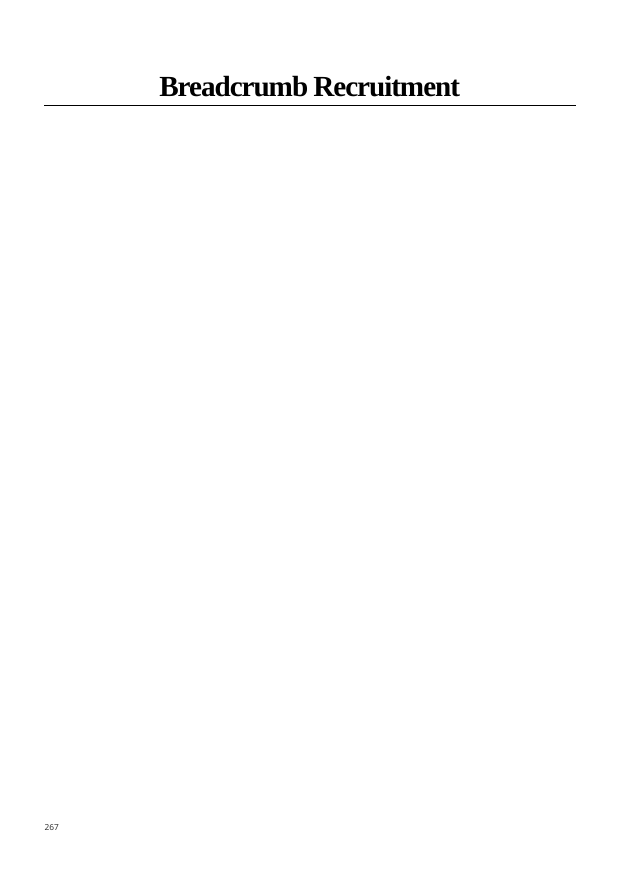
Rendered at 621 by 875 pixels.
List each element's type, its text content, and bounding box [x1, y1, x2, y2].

subtitle Breadcrumb Recruitment [44, 69, 576, 105]
